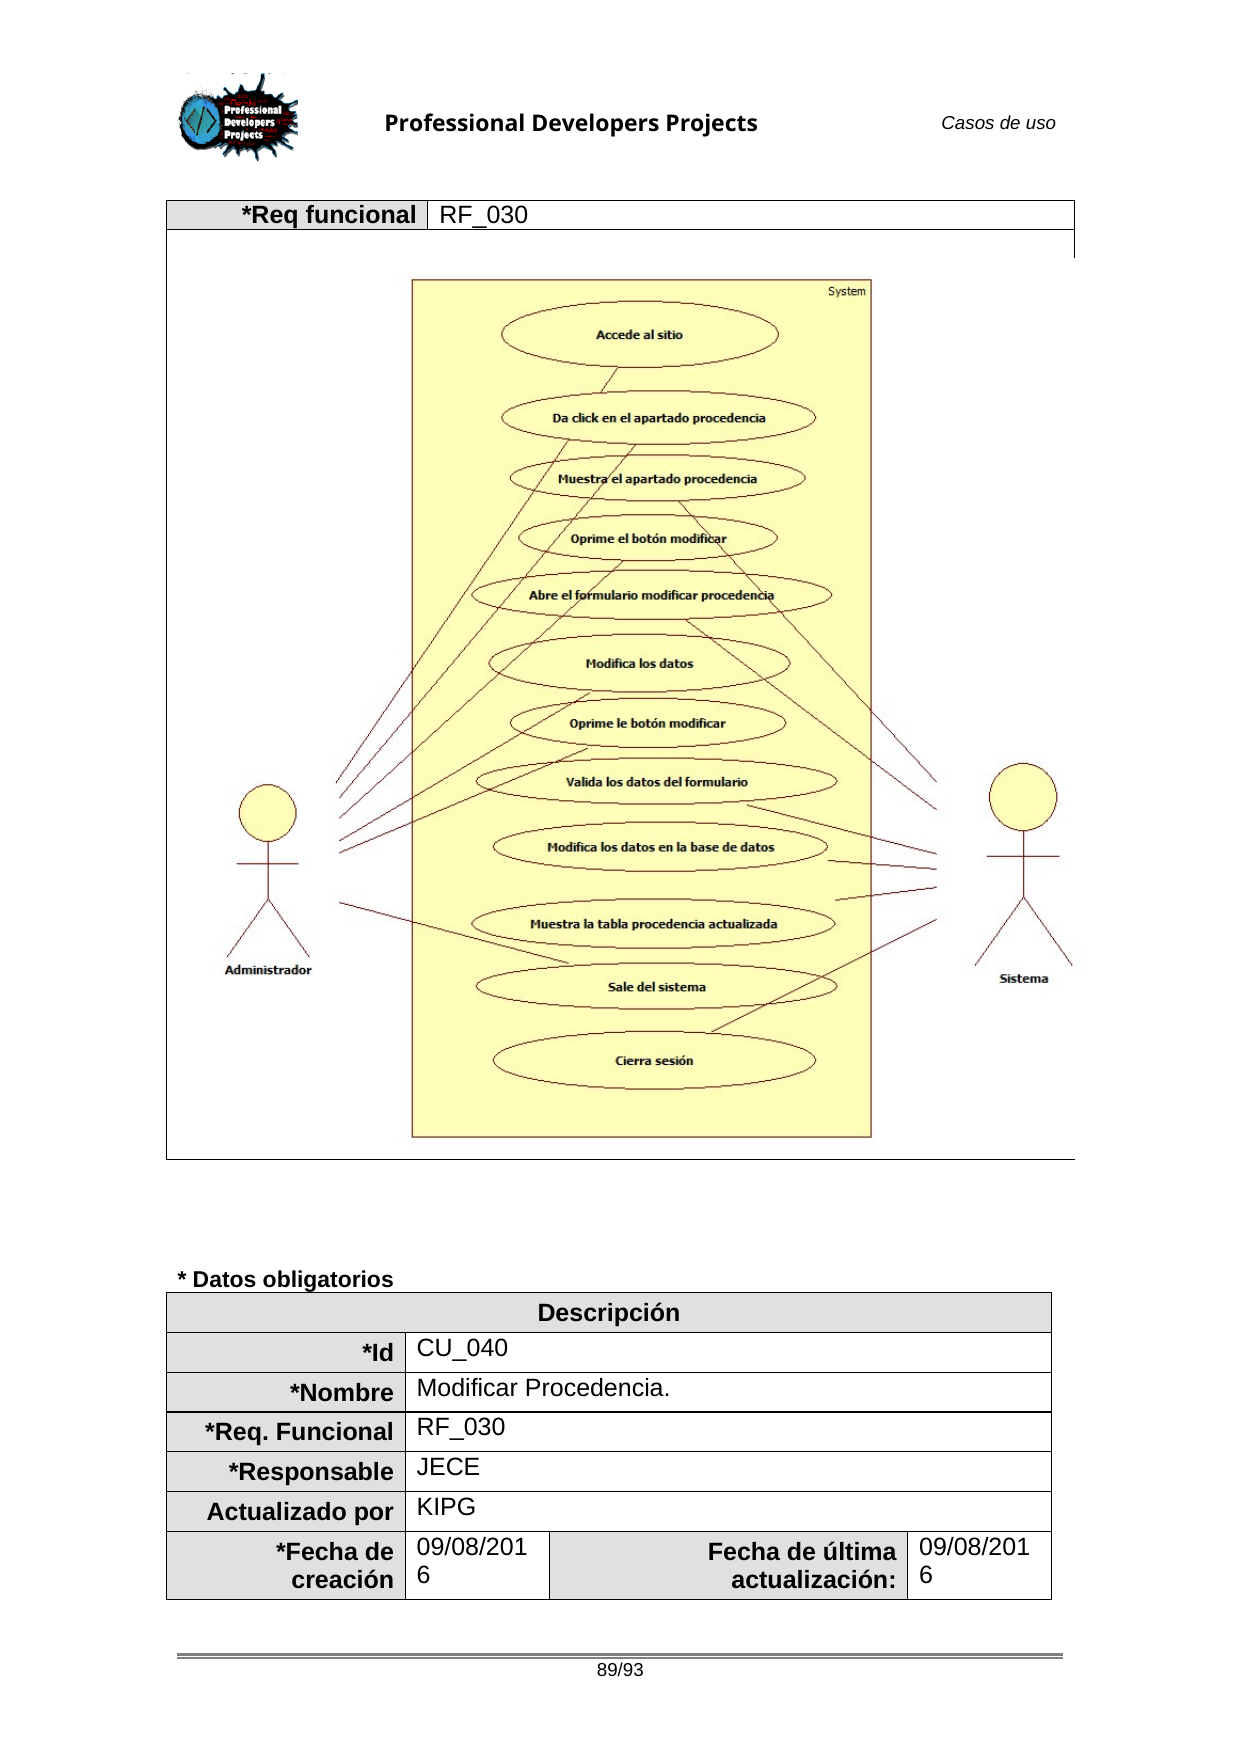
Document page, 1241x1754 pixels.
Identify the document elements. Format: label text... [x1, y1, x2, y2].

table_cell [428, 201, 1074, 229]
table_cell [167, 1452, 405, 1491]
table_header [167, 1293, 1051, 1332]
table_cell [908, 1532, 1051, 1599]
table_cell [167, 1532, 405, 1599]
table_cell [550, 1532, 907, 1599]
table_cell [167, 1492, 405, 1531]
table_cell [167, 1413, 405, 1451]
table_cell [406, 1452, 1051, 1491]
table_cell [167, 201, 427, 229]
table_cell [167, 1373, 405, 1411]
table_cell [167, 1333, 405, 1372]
picture [177, 73, 298, 171]
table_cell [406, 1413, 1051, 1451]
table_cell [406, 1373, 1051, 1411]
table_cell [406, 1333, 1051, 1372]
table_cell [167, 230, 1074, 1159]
picture [177, 258, 1132, 1159]
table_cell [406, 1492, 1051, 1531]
text * Datos obligatorios [177, 1266, 1063, 1292]
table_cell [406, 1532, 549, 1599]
